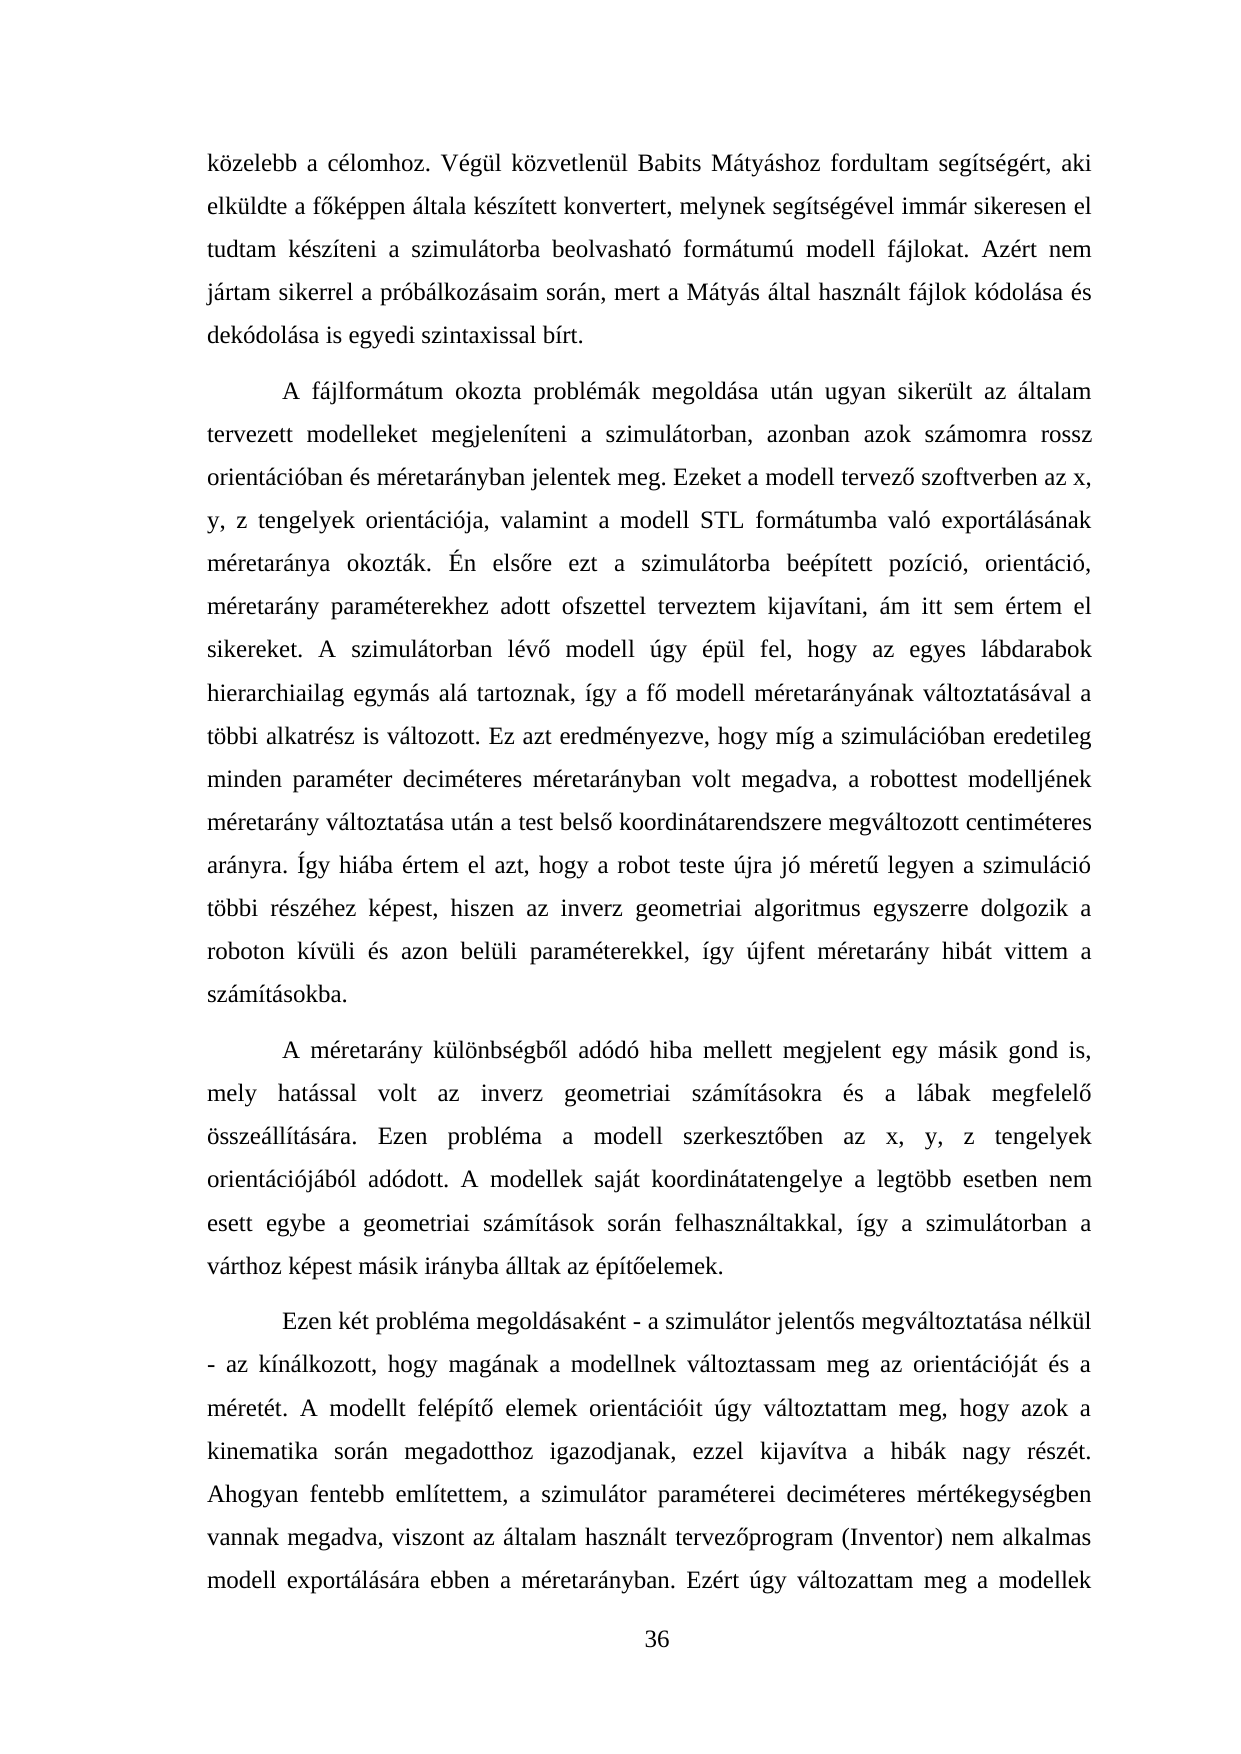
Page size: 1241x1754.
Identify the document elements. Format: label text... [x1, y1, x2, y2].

text A fájlformátum okozta problémák megoldása után ugyan sikerült az általam tervezett modelleket megjeleníteni a szimulátorban, azonban azok számomra rossz orientációban és méretarányban jelentek meg. Ezeket a modell tervező szoftverben az x, y, z tengelyek orientációja, valamint a modell STL formátumba való exportálásának méretaránya okozták. Én elsőre ezt a szimulátorba beépített pozíció, orientáció, méretarány paraméterekhez adott ofszettel terveztem kijavítani, ám itt sem értem el sikereket. A szimulátorban lévő modell úgy épül fel, hogy az egyes lábdarabok hierarchiailag egymás alá tartoznak, így a fő modell méretarányának változtatásával a többi alkatrész is változott. Ez azt eredményezve, hogy míg a szimulációban eredetileg minden paraméter deciméteres méretarányban volt megadva, a robottest modelljének méretarány változtatása után a test belső koordinátarendszere megváltozott centiméteres arányra. Így hiába értem el azt, hogy a robot teste újra jó méretű legyen a szimuláció többi részéhez képest, hiszen az inverz geometriai algoritmus egyszerre dolgozik a roboton kívüli és azon belüli paraméterekkel, így újfent méretarány hibát vittem a számításokba. [207, 376, 1092, 1008]
text A méretarány különbségből adódó hiba mellett megjelent egy másik gond is, mely hatással volt az inverz geometriai számításokra és a lábak megfelelő összeállítására. Ezen probléma a modell szerkesztőben az x, y, z tengelyek orientációjából adódott. A modellek saját koordinátatengelye a legtöbb esetben nem esett egybe a geometriai számítások során felhasználtakkal, így a szimulátorban a várthoz képest másik irányba álltak az építőelemek. [207, 1035, 1092, 1279]
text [207, 148, 1092, 349]
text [207, 1306, 1092, 1594]
